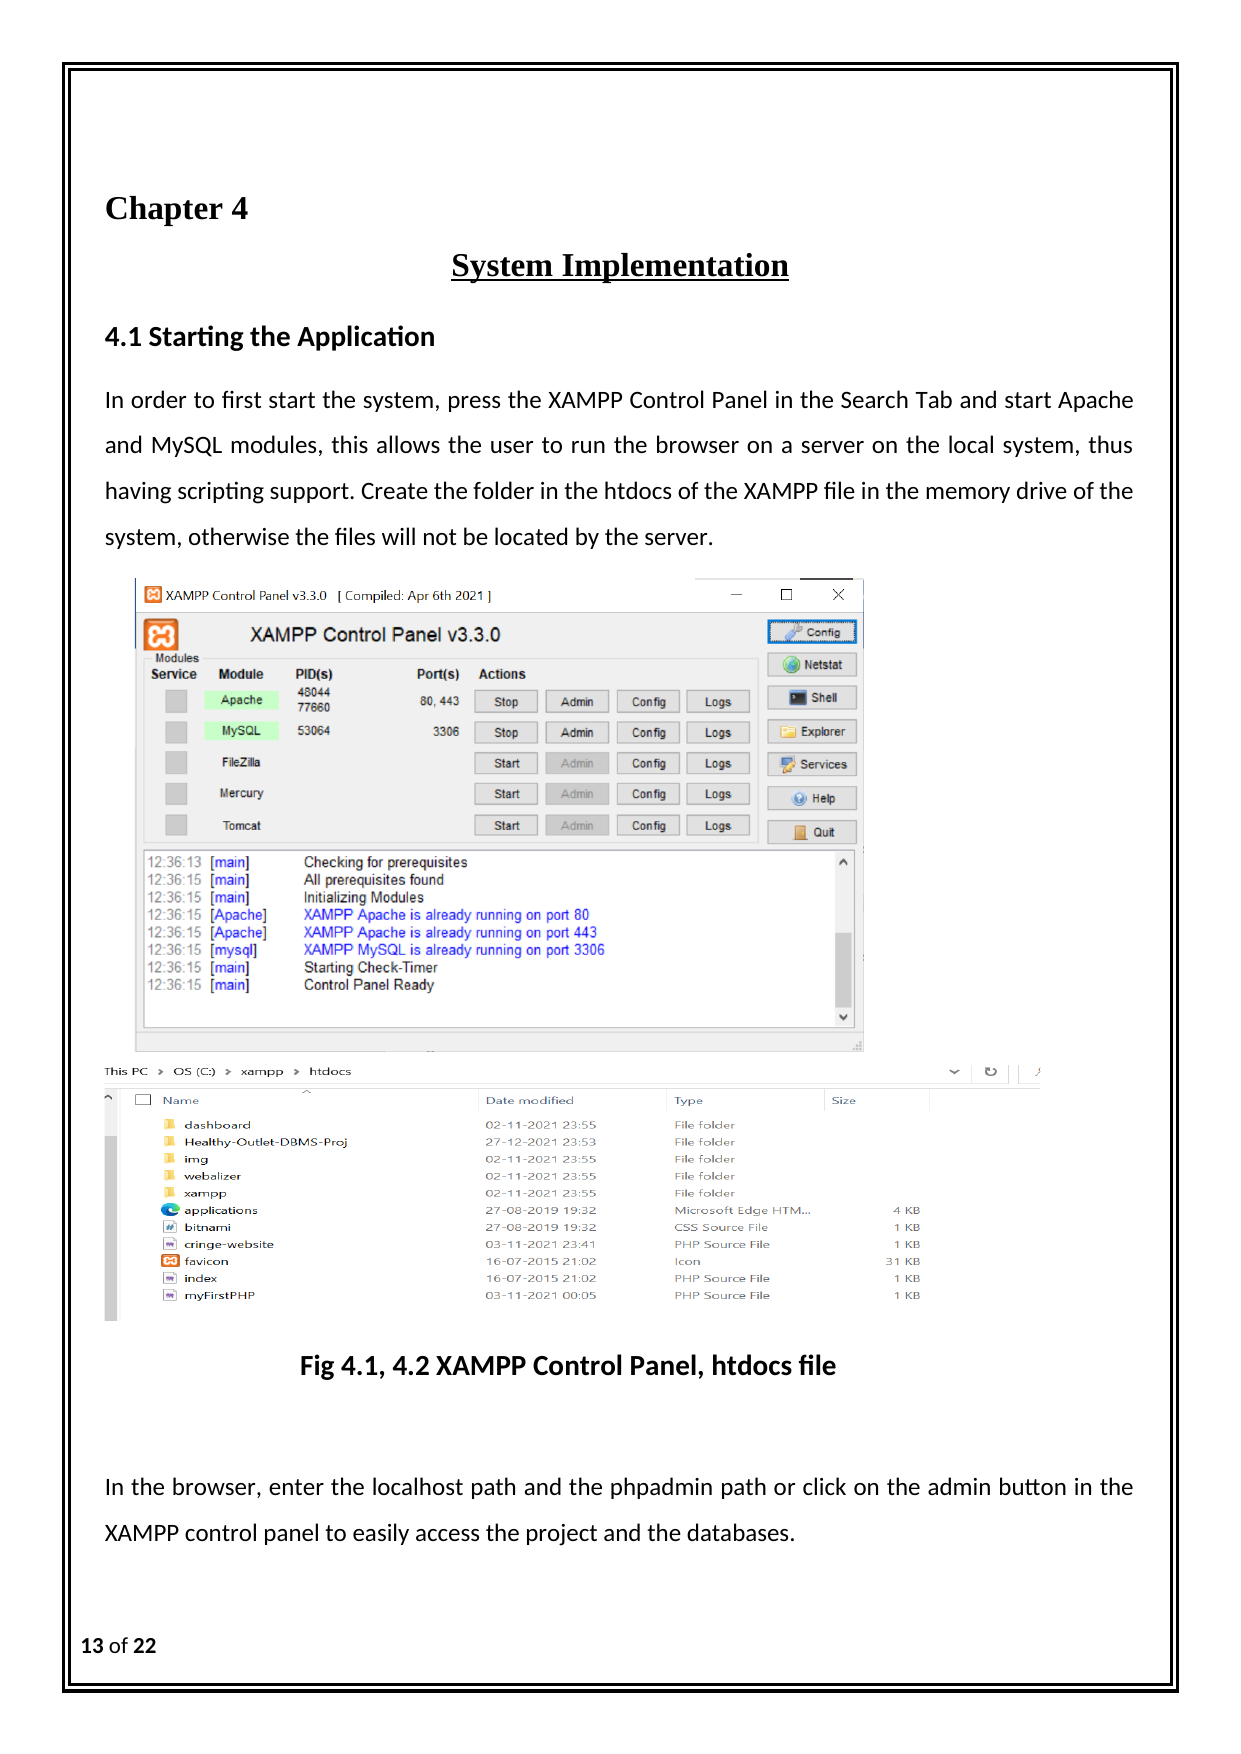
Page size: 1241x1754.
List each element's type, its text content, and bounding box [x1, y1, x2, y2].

subtitle System Implementation [104, 246, 1136, 284]
text In the browser, enter the localhost path and the phpadmin path or click on the admin button in the XAMPP control panel to easily access the project and the databases. [104, 1471, 1136, 1547]
text Chapter 4 [104, 188, 1136, 226]
picture [134, 578, 864, 1052]
text Fig 4.1, 4.2 XAMPP Control Panel, htdocs file [104, 1347, 1136, 1383]
text 4.1 Starting the Application [104, 318, 1136, 354]
text In order to first start the system, press the XAMPP Control Panel in the Search Tab and start Apache and MySQL modules, this allows the user to run the browser on a server on the local system, thus having scripting support. Create the folder in the htdocs of the XAMPP file in the memory drive of the system, otherwise the files will not be located by the server. [104, 384, 1136, 552]
picture [104, 1065, 1041, 1321]
